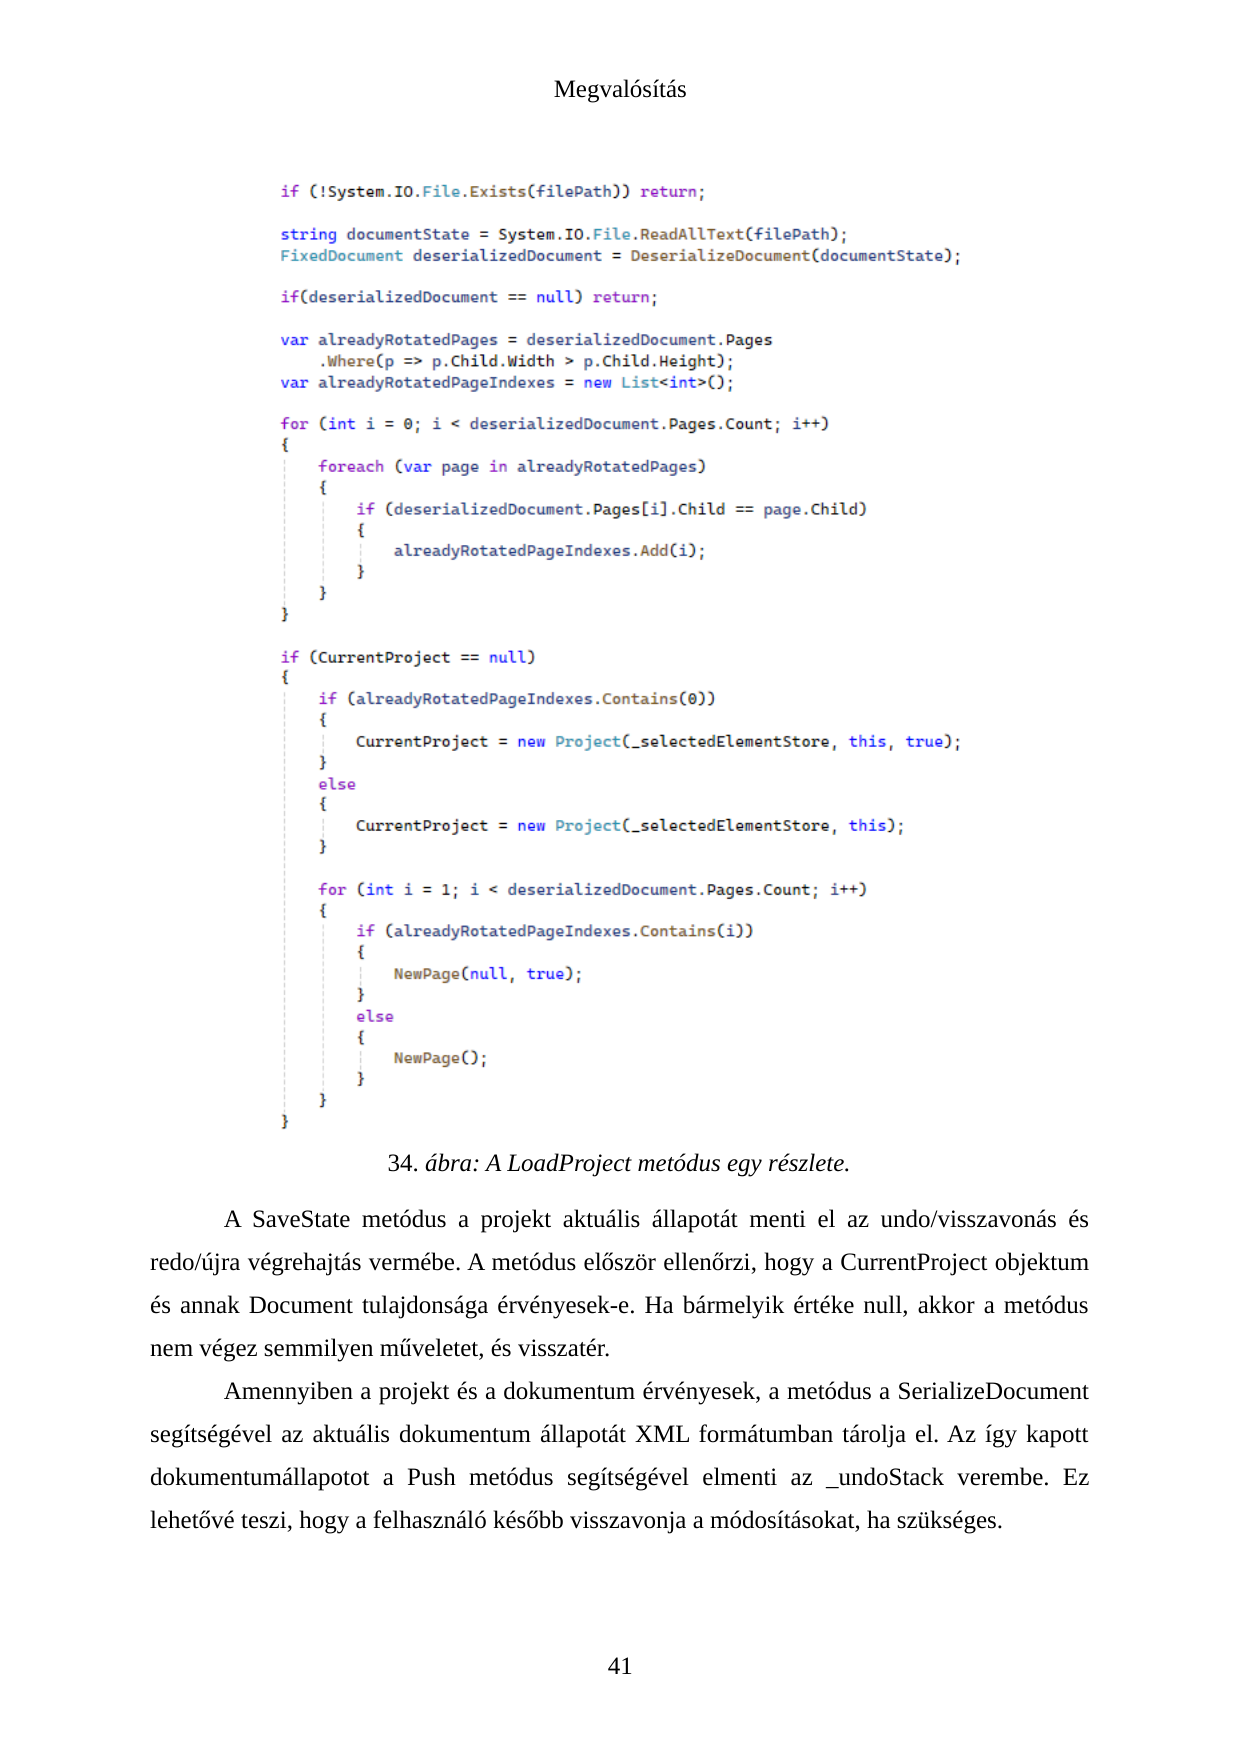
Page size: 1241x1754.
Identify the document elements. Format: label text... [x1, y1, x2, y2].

text Amennyiben a projekt és a dokumentum érvényesek, a metódus a SerializeDocument segítségével az aktuális dokumentum állapotát XML formátumban tárolja el. Az így kapott dokumentumállapotot a Push metódus segítségével elmenti az _undoStack verembe. Ez lehetővé teszi, hogy a felhasználó később visszavonja a módosításokat, ha szükséges. [150, 1376, 1090, 1534]
text A SaveState metódus a projekt aktuális állapotát menti el az undo/visszavonás és redo/újra végrehajtás vermébe. A metódus először ellenőrzi, hogy a CurrentProject objektum és annak Document tulajdonsága érvényesek-e. Ha bármelyik értéke null, akkor a metódus nem végez semmilyen műveletet, és visszatér. [150, 1204, 1090, 1362]
picture [276, 177, 964, 1134]
